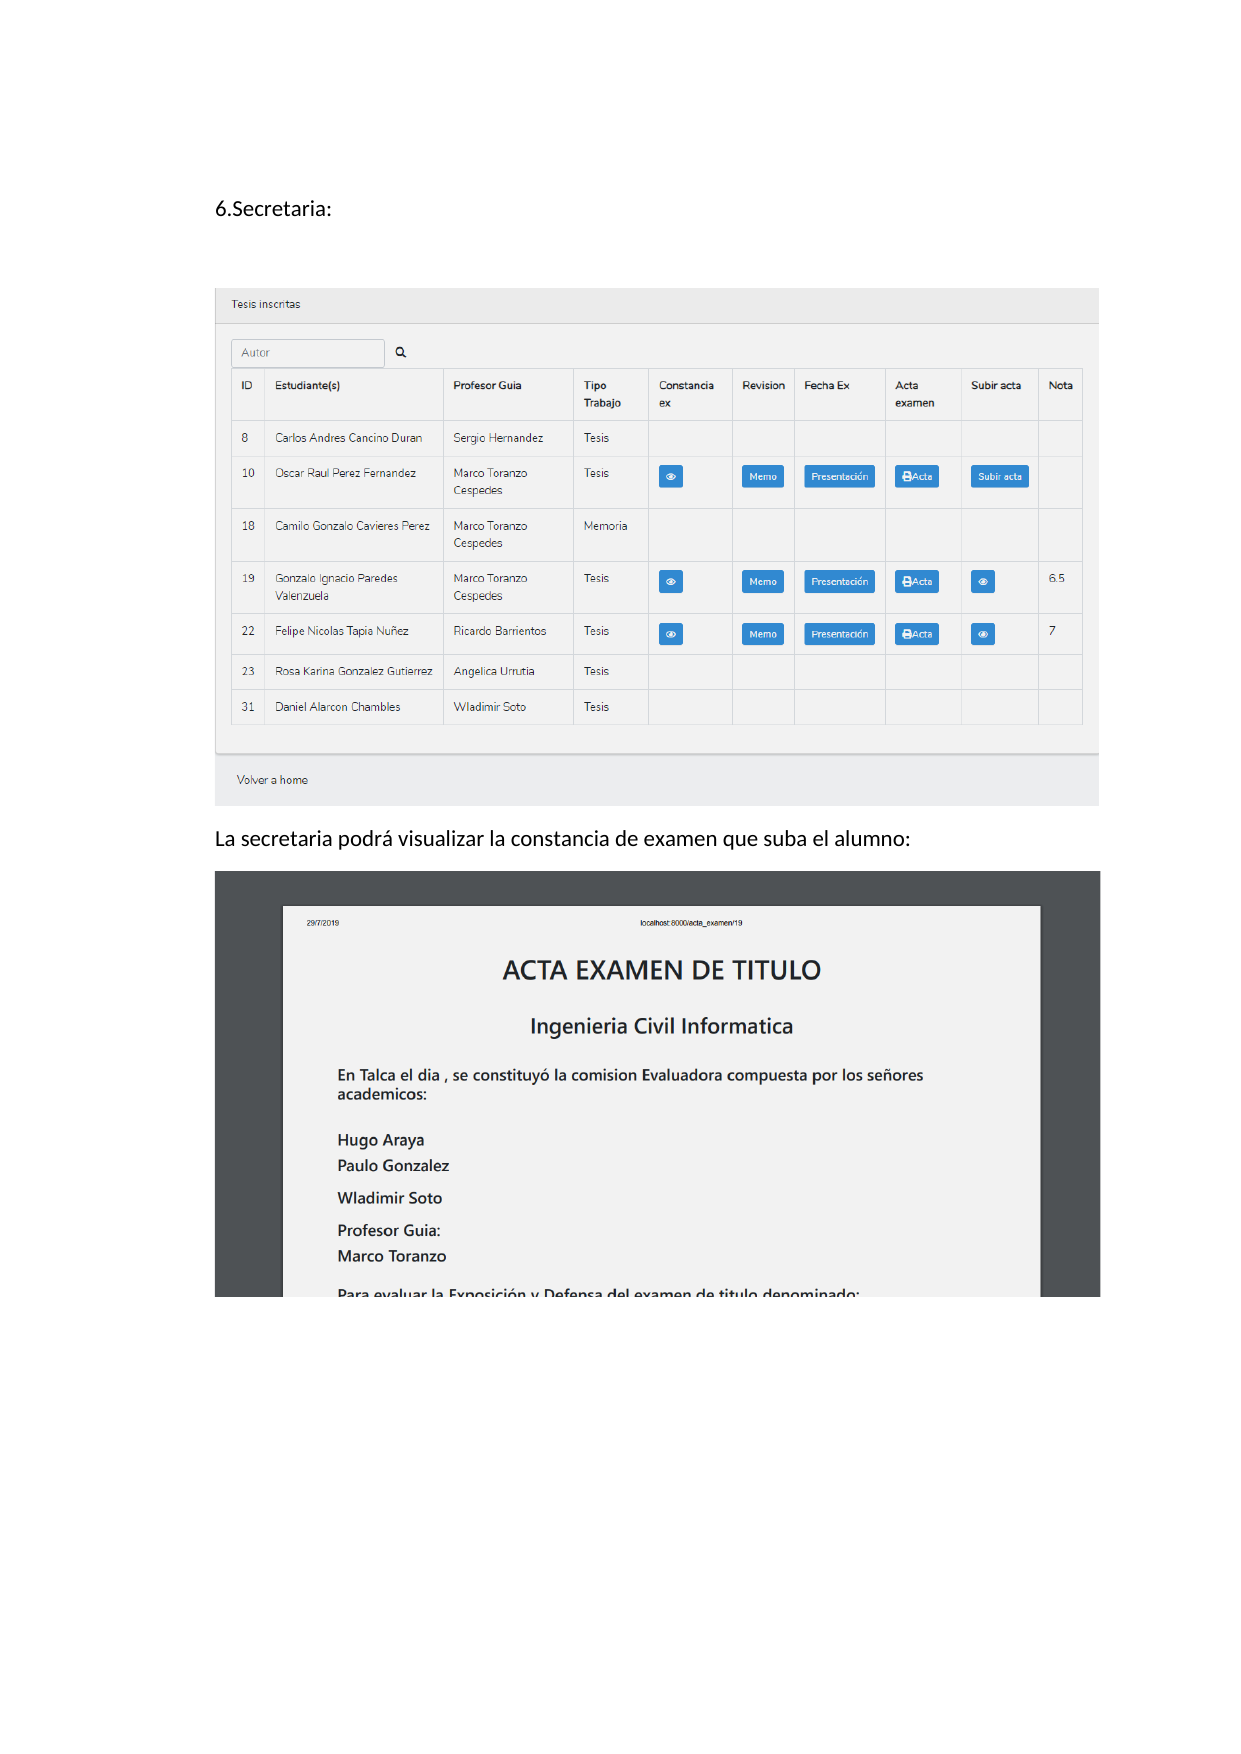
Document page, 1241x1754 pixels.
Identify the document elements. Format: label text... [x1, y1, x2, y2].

text La secretaria podrá visualizar la constancia de examen que suba el alumno: [215, 824, 1063, 852]
picture [214, 871, 1101, 1297]
picture [214, 288, 1099, 806]
text 6.Secretaria: [215, 194, 1063, 222]
